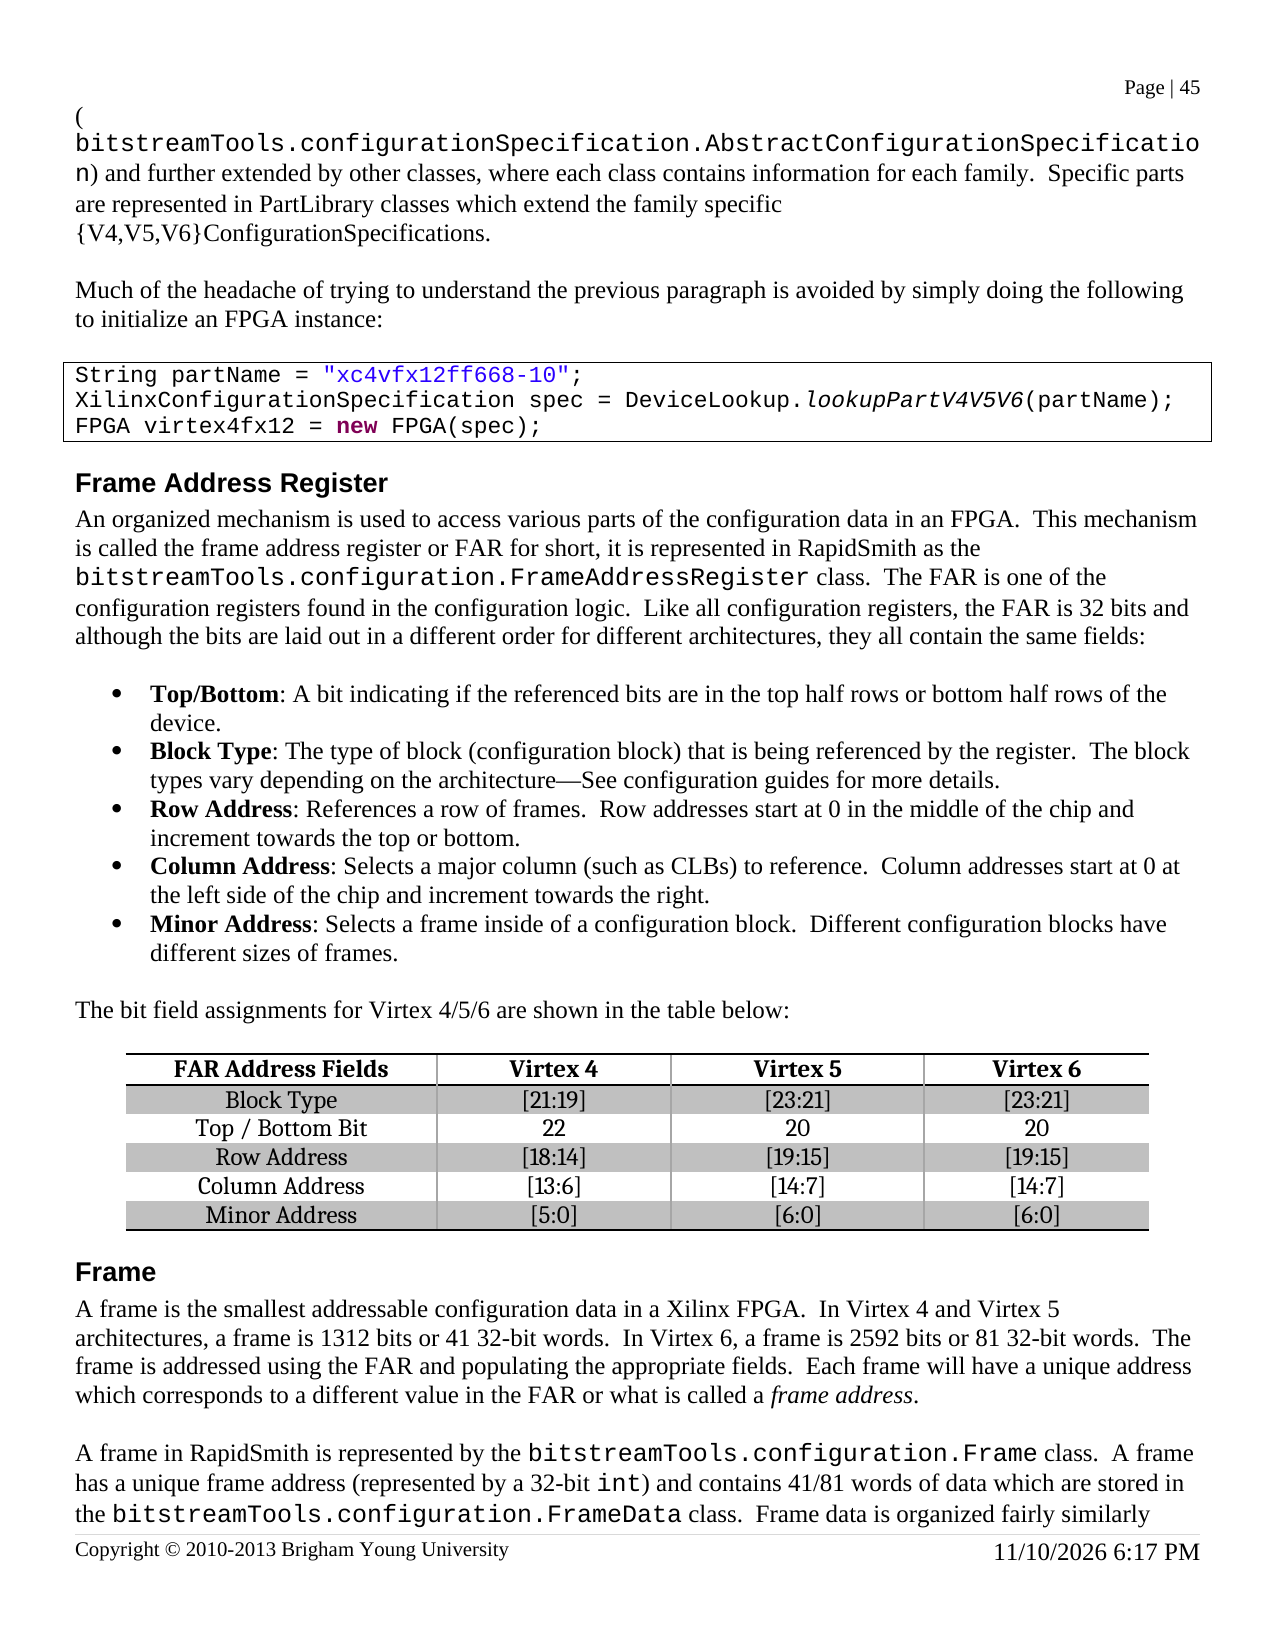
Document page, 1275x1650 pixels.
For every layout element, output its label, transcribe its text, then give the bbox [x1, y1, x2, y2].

table_cell Top / Bottom Bit [126, 1114, 436, 1143]
table_cell [19:15] [672, 1143, 923, 1172]
table_cell [14:7] [925, 1172, 1149, 1201]
table_header String partName = "xc4vfx12ff668-10"; XilinxConfigurationSpecification spec = DeviceLookup.lookupPartV4V5V6(partName); FPGA virtex4fx12 = new FPGA(spec); [64, 363, 1211, 441]
table_cell [19:15] [925, 1143, 1149, 1172]
table_cell [14:7] [672, 1172, 923, 1201]
table_cell [21:19] [438, 1086, 670, 1114]
text Much of the headache of trying to understand the previous paragraph is avoided by simply doing the following to initialize an FPGA instance: [75, 276, 1200, 333]
table_header Virtex 6 [925, 1055, 1149, 1083]
list Row Address: References a row of frames. Row addresses start at 0 in the middle of the chip and increment towards the top or bottom. [112, 794, 1200, 851]
list Minor Address: Selects a frame inside of a configuration block. Different configuration blocks have different sizes of frames. [112, 909, 1200, 966]
table_cell Minor Address [126, 1201, 436, 1229]
subtitle Frame [75, 1256, 1200, 1288]
table_cell [23:21] [672, 1086, 923, 1114]
list Top/Bottom: A bit indicating if the referenced bits are in the top half rows or bottom half rows of the device. [112, 679, 1200, 736]
table_cell 20 [925, 1114, 1149, 1143]
text A frame is the smallest addressable configuration data in a Xilinx FPGA. In Virtex 4 and Virtex 5 architectures, a frame is 1312 bits or 41 32-bit words. In Virtex 6, a frame is 2592 bits or 81 32-bit words. The frame is addressed using the FAR and populating the appropriate fields. Each frame will have a unique address which corresponds to a different value in the FAR or what is called a frame address. [75, 1294, 1200, 1409]
table_cell [6:0] [672, 1201, 923, 1229]
text The bit field assignments for Virtex 4/5/6 are shown in the table below: [75, 995, 1200, 1024]
subtitle Frame Address Register [75, 467, 1200, 498]
table_cell Row Address [126, 1143, 436, 1172]
text An organized mechanism is used to access various parts of the configuration data in an FPGA. This mechanism is called the frame address register or FAR for short, it is represented in RapidSmith as the bitstreamTools.configuration.FrameAddressRegister class. The FAR is one of the configuration registers found in the configuration logic. Like all configuration registers, the FAR is 32 bits and although the bits are laid out in a different order for different architectures, they all contain the same fields: [75, 504, 1200, 650]
table_header FAR Address Fields [126, 1055, 436, 1083]
list Block Type: The type of block (configuration block) that is being referenced by the register. The block types vary depending on the architecture—See configuration guides for more details. [112, 736, 1200, 794]
table_header Virtex 4 [438, 1055, 670, 1083]
table_cell [13:6] [438, 1172, 670, 1201]
table_cell [6:0] [925, 1201, 1149, 1229]
list Column Address: Selects a major column (such as CLBs) to reference. Column addresses start at 0 at the left side of the chip and increment towards the right. [112, 851, 1200, 909]
table_cell 20 [672, 1114, 923, 1143]
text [75, 1438, 1200, 1530]
table_cell [23:21] [925, 1086, 1149, 1114]
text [75, 101, 1200, 247]
table_cell [18:14] [438, 1143, 670, 1172]
table_cell Column Address [126, 1172, 436, 1201]
table_header Virtex 5 [672, 1055, 923, 1083]
table_cell Block Type [126, 1086, 436, 1114]
table_cell [5:0] [438, 1201, 670, 1229]
table_cell 22 [438, 1114, 670, 1143]
